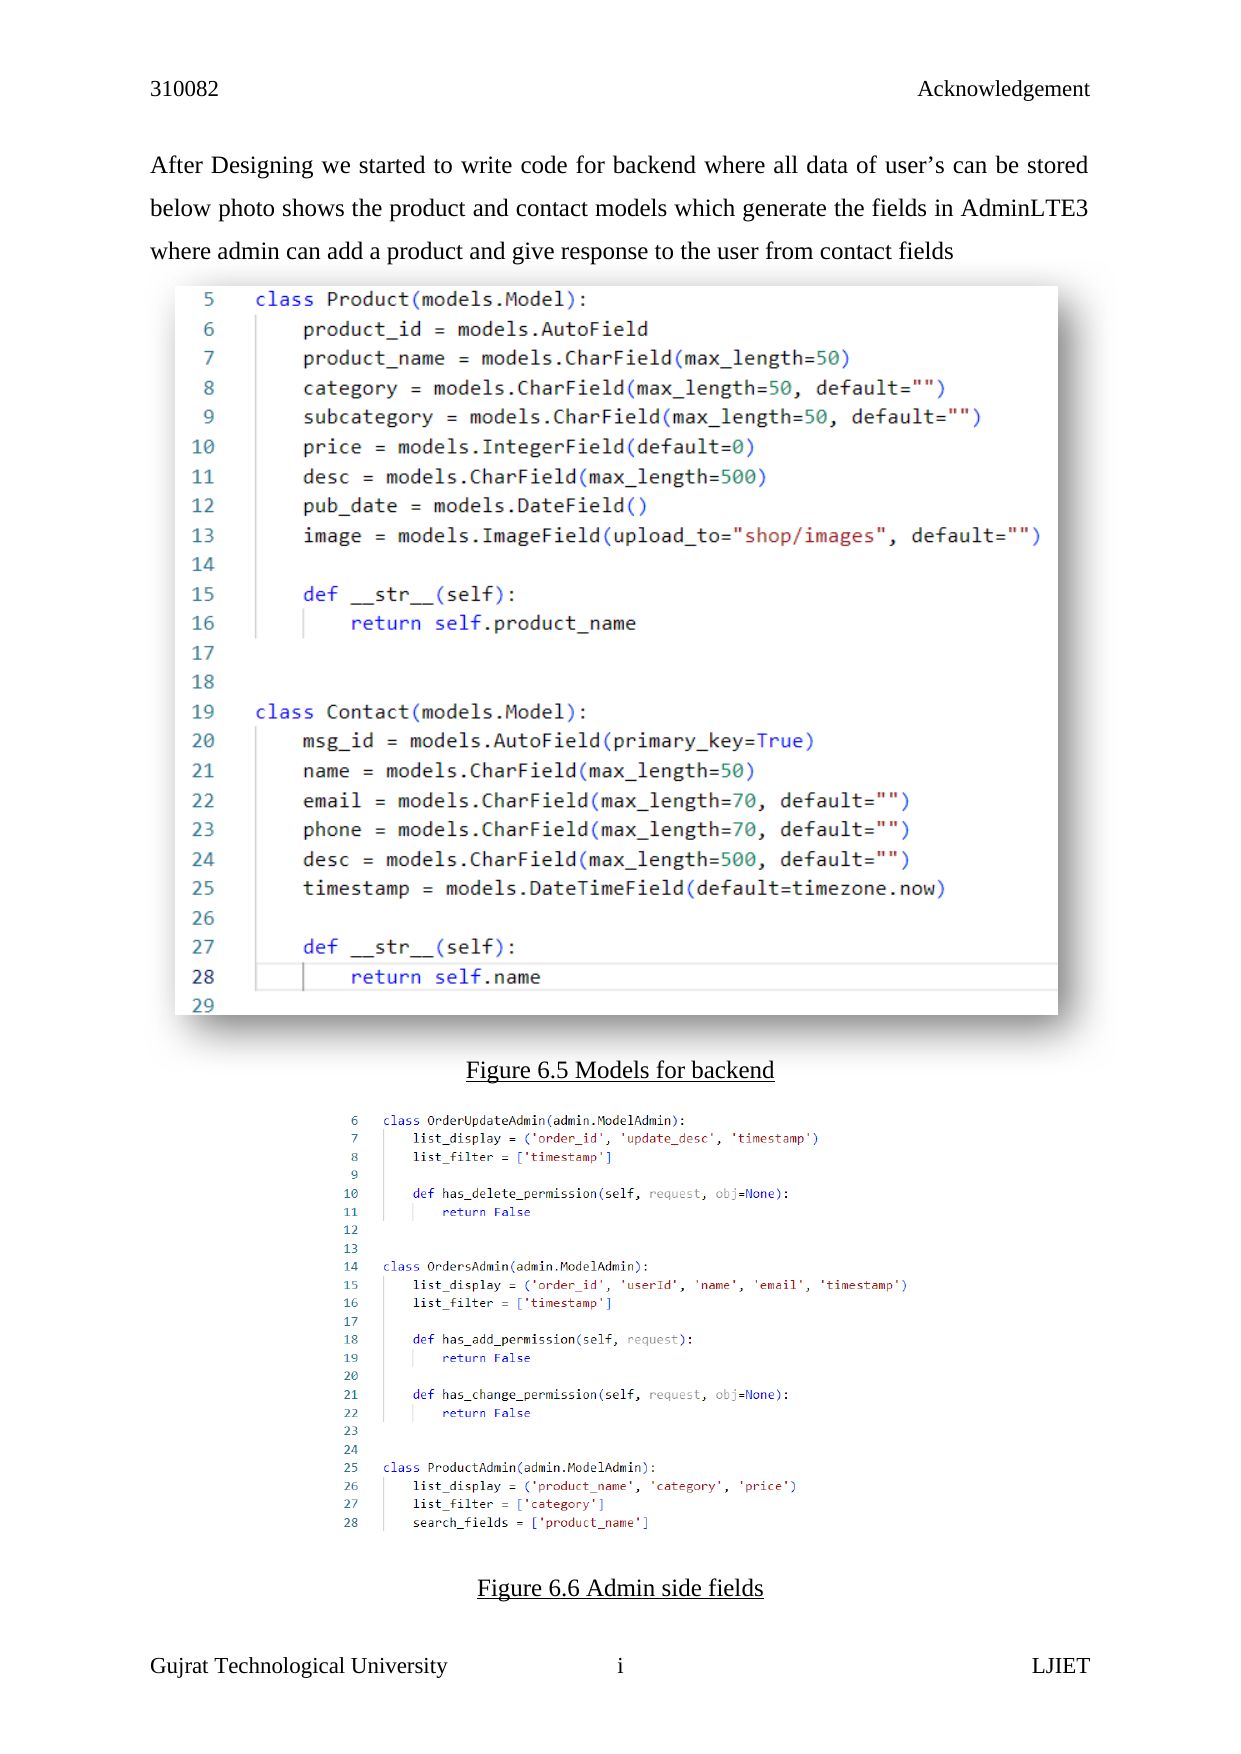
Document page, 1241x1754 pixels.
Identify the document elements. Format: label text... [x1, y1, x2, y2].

text After Designing we started to write code for backend where all data of user’s can be stored below photo shows the product and contact models which generate the fields in AdminLTE3 where admin can add a product and give response to the user from contact fields [150, 150, 1090, 265]
picture [333, 1109, 908, 1531]
text Figure 6.5 Models for backend [150, 1056, 1090, 1084]
picture [175, 286, 1058, 1015]
text Figure 6.6 Admin side fields [150, 1573, 1090, 1602]
